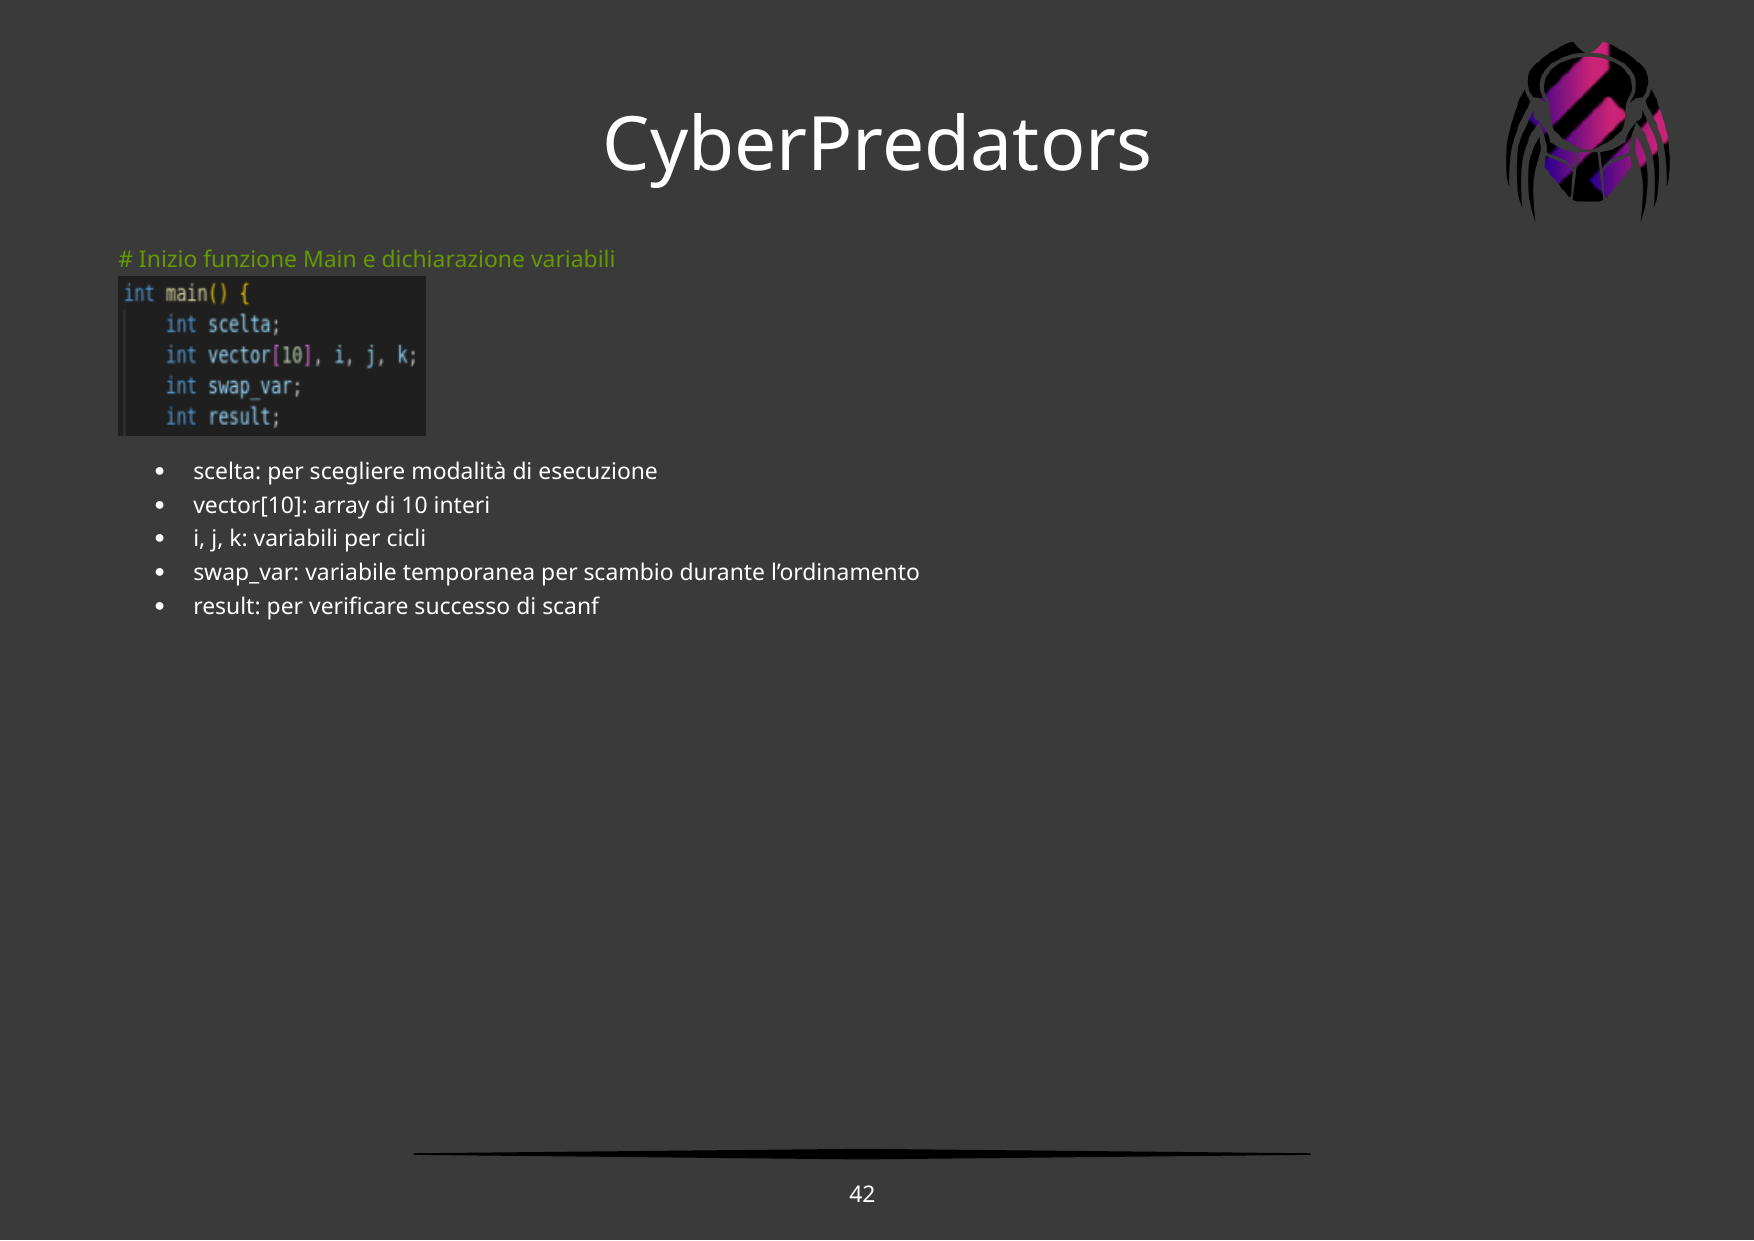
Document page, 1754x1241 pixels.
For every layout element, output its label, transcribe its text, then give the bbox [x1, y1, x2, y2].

list swap_var: variabile temporanea per scambio durante l’ordinamento [156, 556, 1606, 587]
text # Inizio funzione Main e dichiarazione variabili [118, 243, 1606, 436]
picture [118, 276, 426, 436]
list scelta: per scegliere modalità di esecuzione [156, 455, 1606, 486]
list vector[10]: array di 10 interi [156, 489, 1606, 520]
picture [1496, 40, 1679, 224]
list i, j, k: variabili per cicli [156, 522, 1606, 554]
list result: per verificare successo di scanf [156, 590, 1606, 621]
